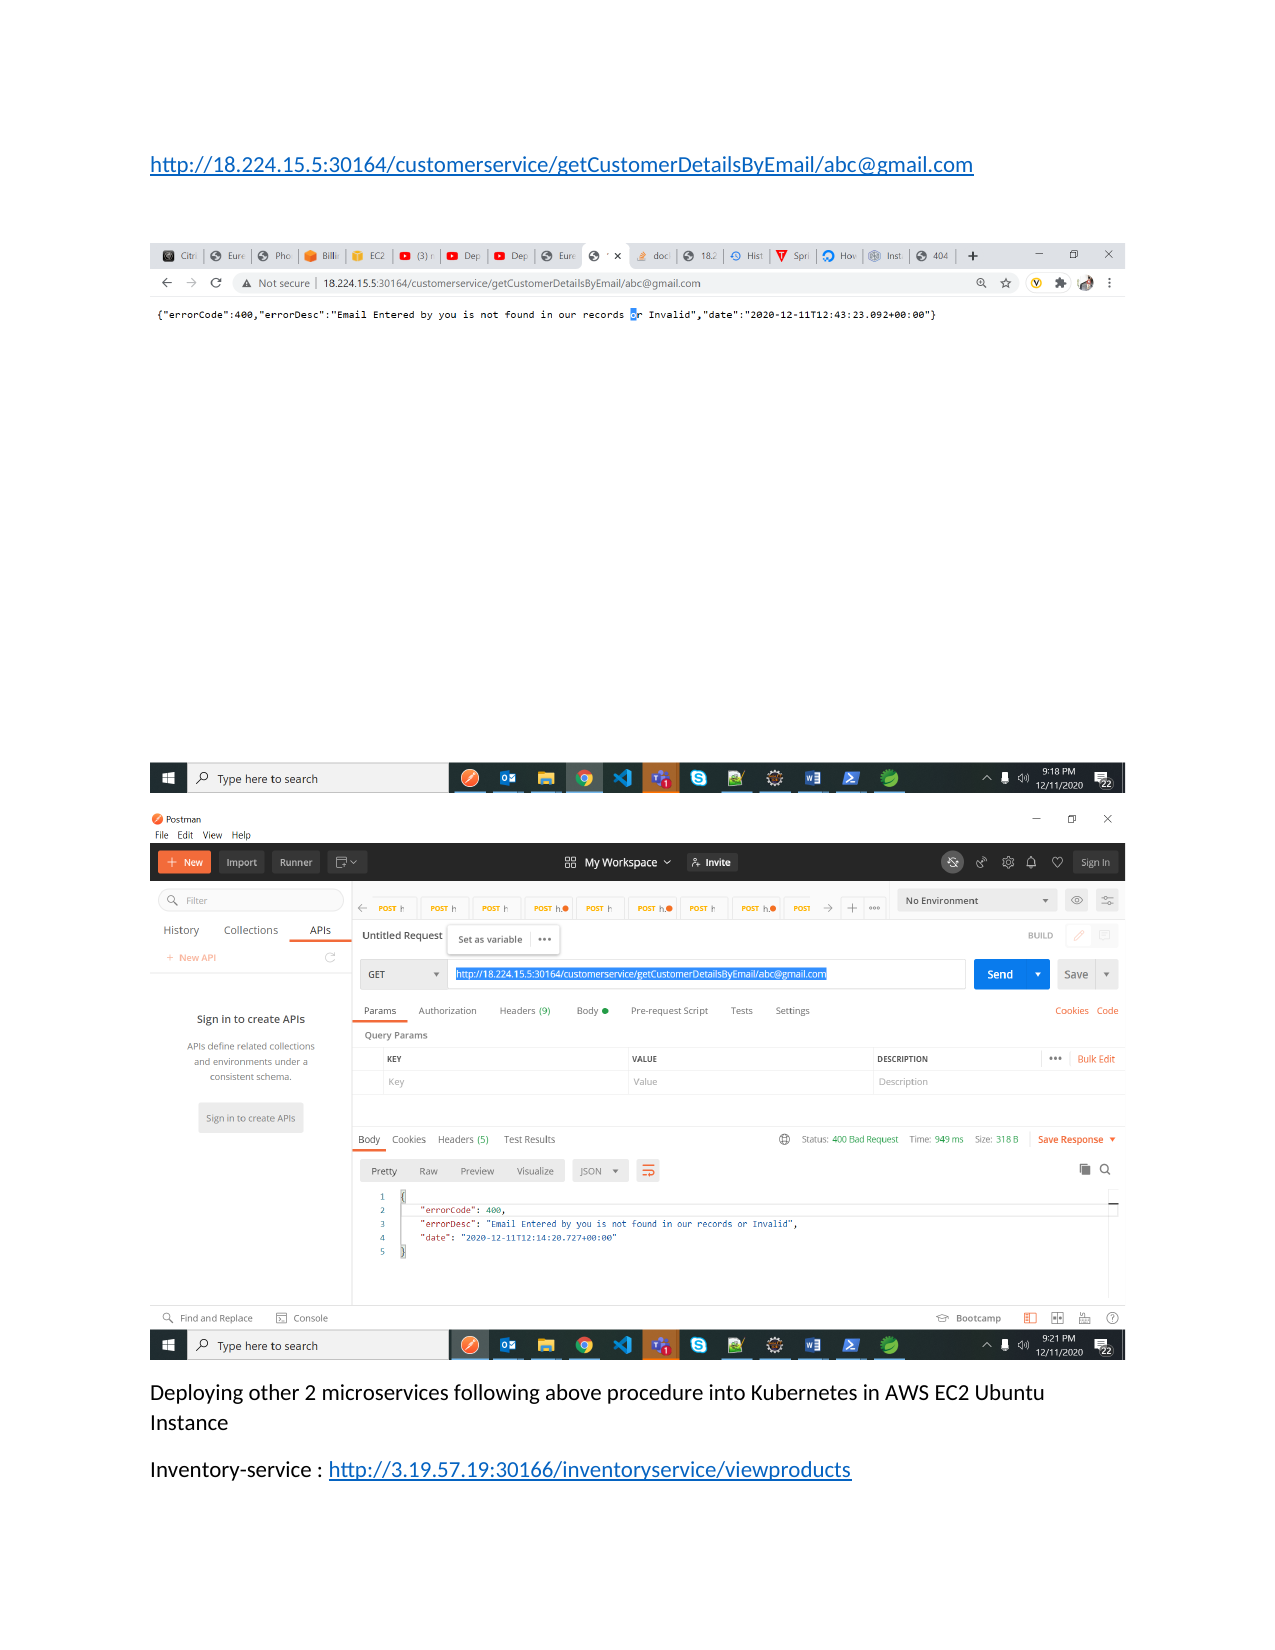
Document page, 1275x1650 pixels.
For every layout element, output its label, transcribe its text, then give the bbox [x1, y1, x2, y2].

picture [150, 811, 1125, 1360]
text http://18.224.15.5:30164/customerservice/getCustomerDetailsByEmail/abc@gmail.com [150, 150, 1125, 178]
picture [150, 243, 1125, 793]
text Deploying other 2 microservices following above procedure into Kubernetes in AWS EC2 Ubuntu Instance [150, 1378, 1125, 1437]
text Inventory-service : http://3.19.57.19:30166/inventoryservice/viewproducts [150, 1455, 1125, 1483]
